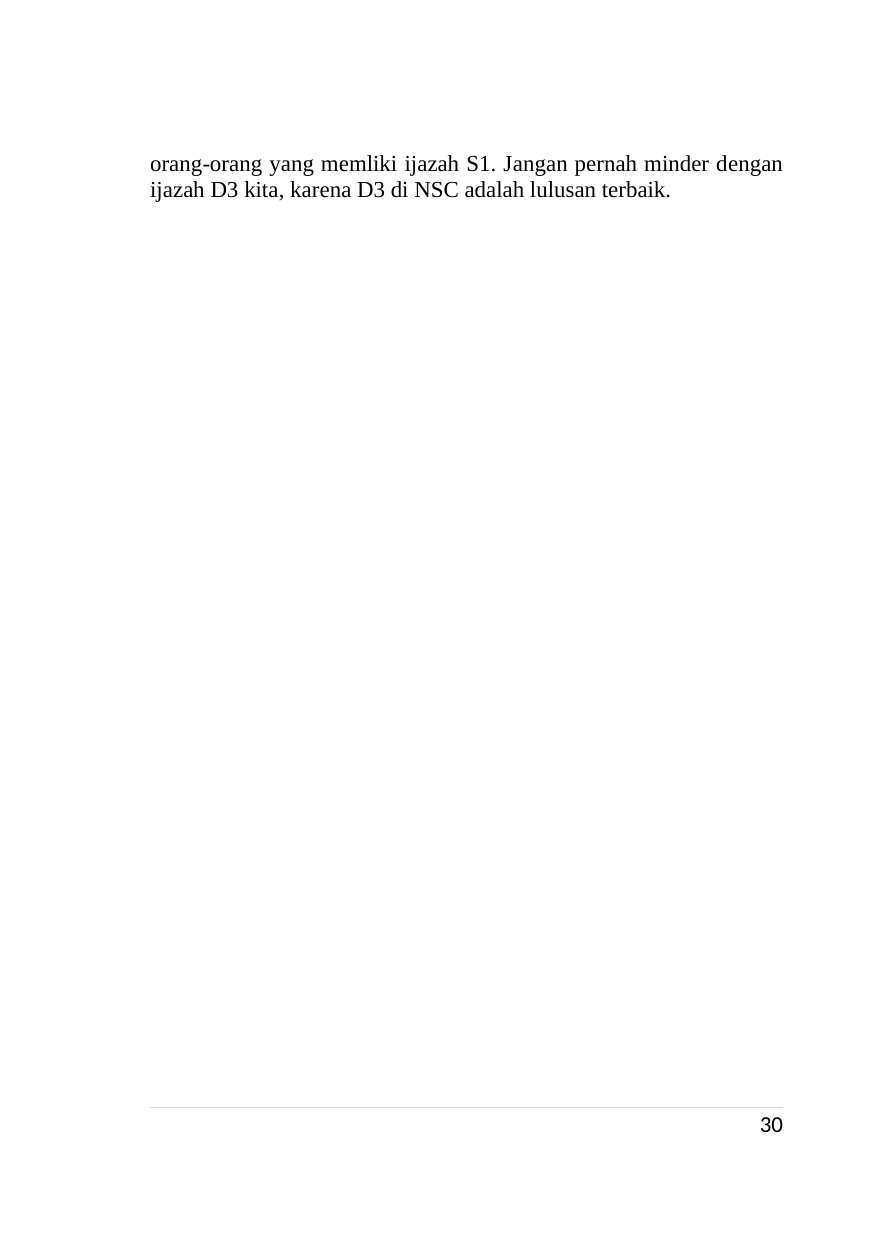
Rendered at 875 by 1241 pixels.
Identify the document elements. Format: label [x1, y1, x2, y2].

text [150, 150, 783, 203]
